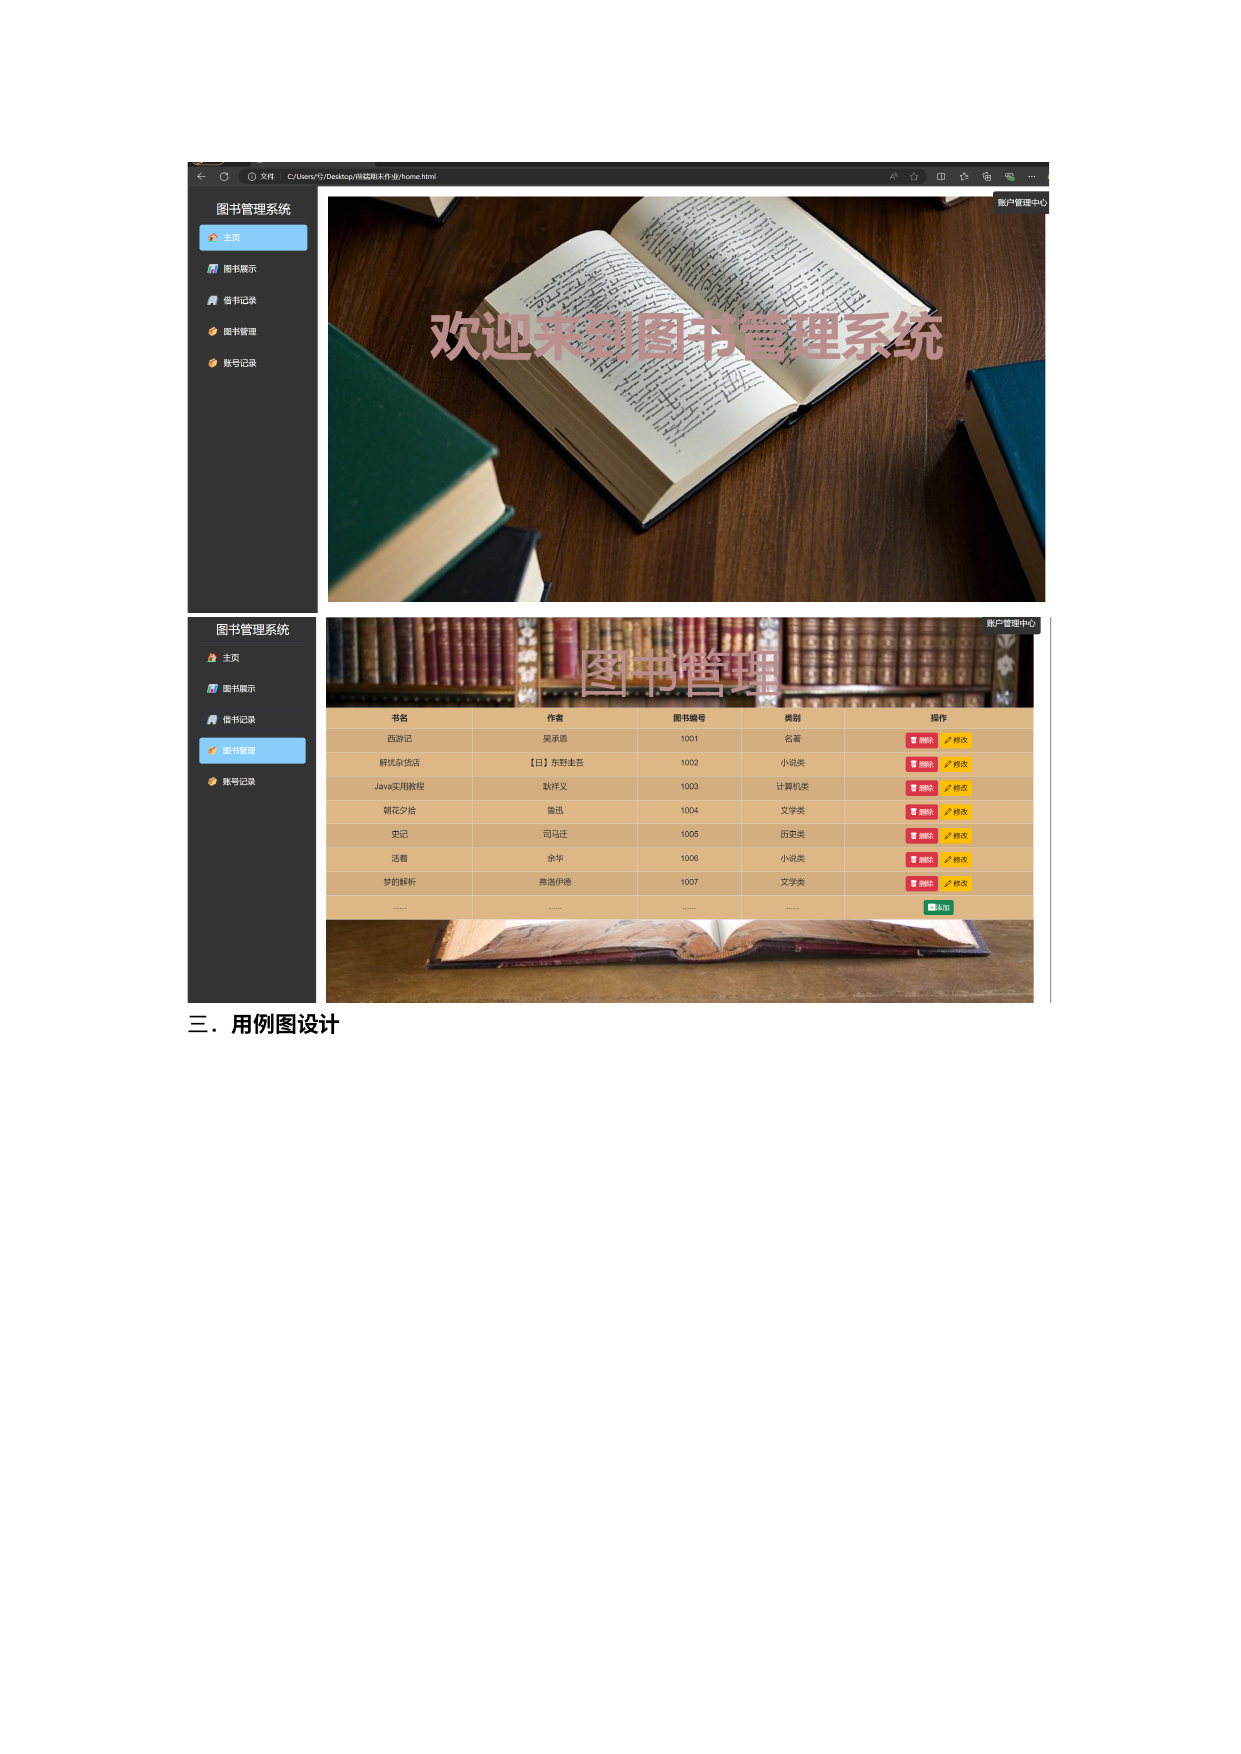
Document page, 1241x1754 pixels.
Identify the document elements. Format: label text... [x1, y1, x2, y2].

picture [187, 617, 1052, 1003]
list 用例图设计 [187, 1007, 1053, 1039]
picture [187, 162, 1050, 613]
